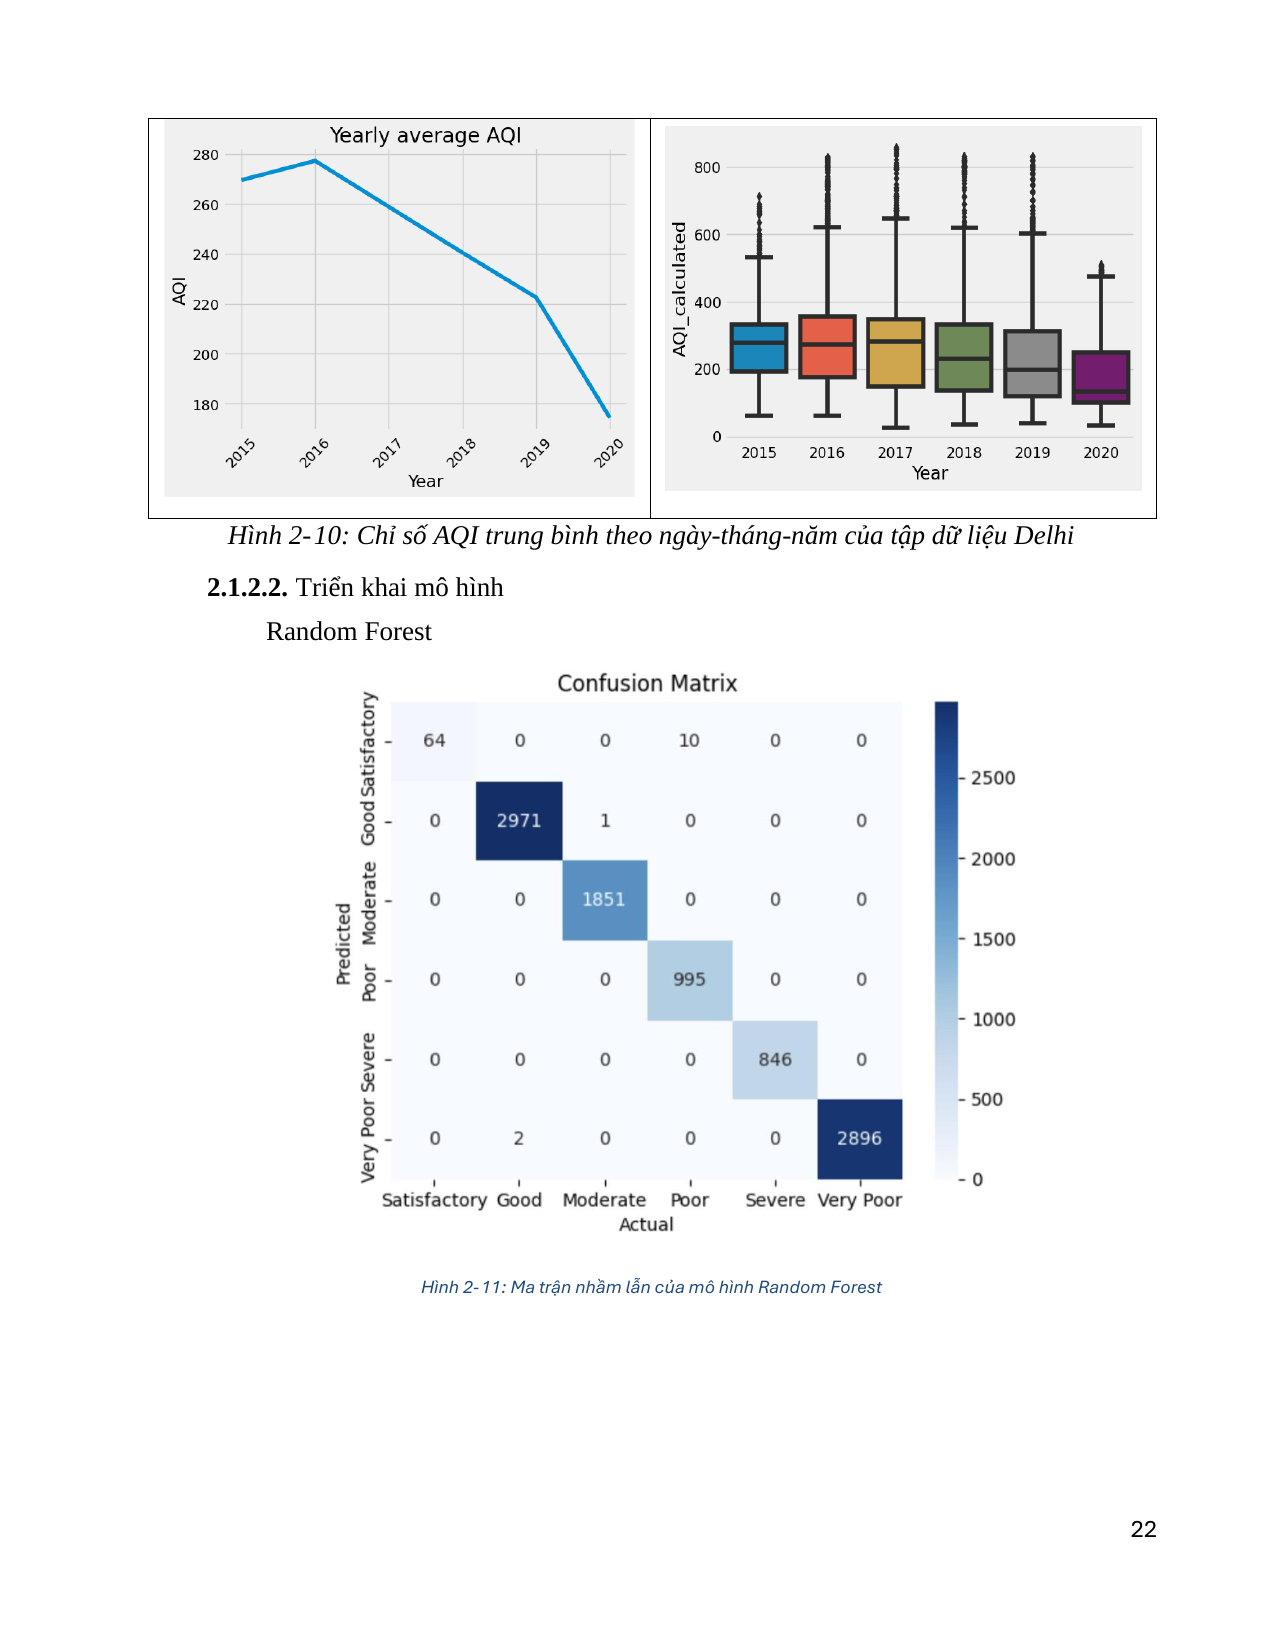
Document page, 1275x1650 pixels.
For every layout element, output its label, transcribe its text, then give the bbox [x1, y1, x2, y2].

subtitle Triển khai mô hình [207, 571, 1157, 602]
subtitle Random Forest [236, 615, 1157, 646]
table_cell [149, 119, 650, 518]
picture [306, 655, 1058, 1255]
table_cell [651, 119, 1156, 518]
picture [665, 126, 1142, 491]
picture [164, 119, 635, 497]
